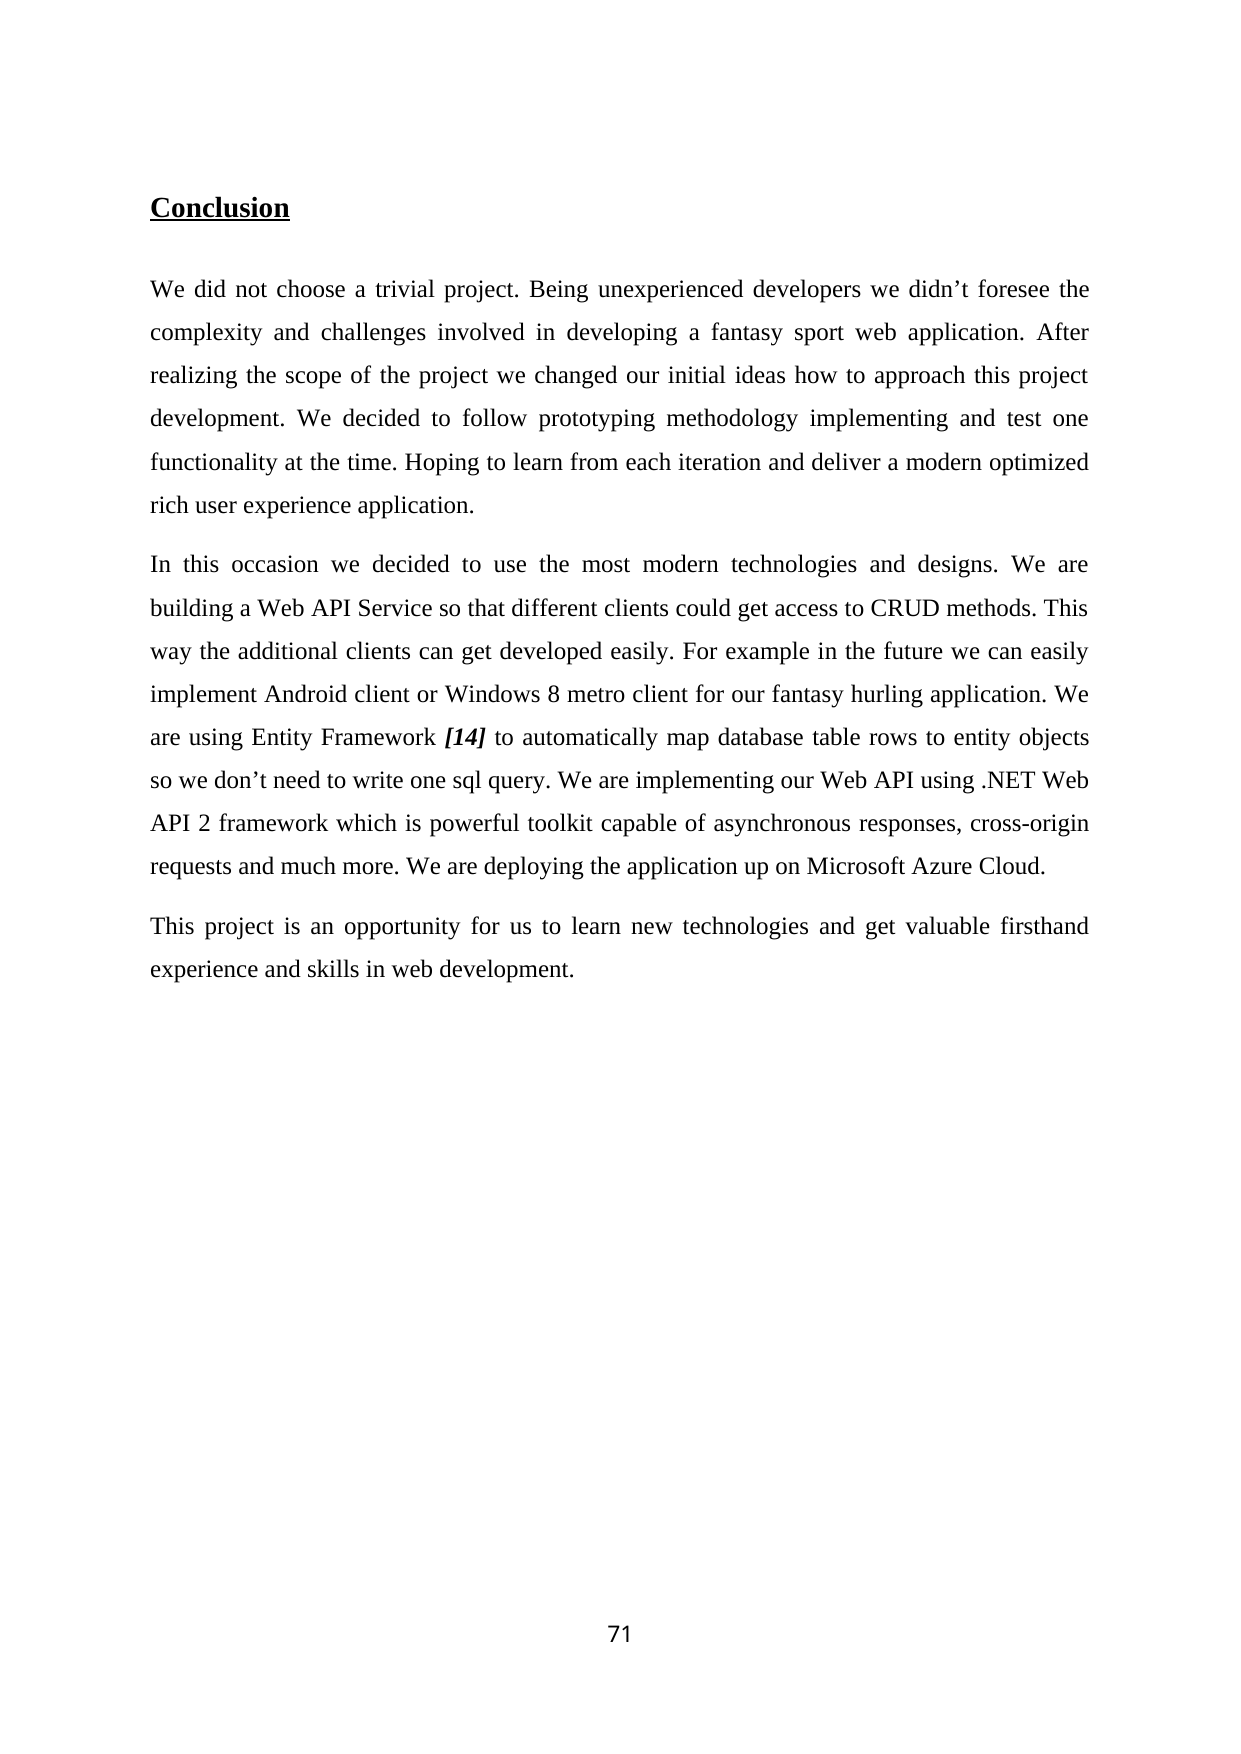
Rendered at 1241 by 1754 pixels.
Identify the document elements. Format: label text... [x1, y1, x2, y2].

text We did not choose a trivial project. Being unexperienced developers we didn’t foresee the complexity and challenges involved in developing a fantasy sport web application. After realizing the scope of the project we changed our initial ideas how to approach this project development. We decided to follow prototyping methodology implementing and test one functionality at the time. Hoping to learn from each iteration and deliver a modern optimized rich user experience application. [150, 274, 1090, 518]
text This project is an opportunity for us to learn new technologies and get valuable firsthand experience and skills in web development. [150, 911, 1090, 983]
text In this occasion we decided to use the most modern technologies and designs. We are building a Web API Service so that different clients could get access to CRUD methods. This way the additional clients can get developed easily. For example in the future we can easily implement Android client or Windows 8 metro client for our fantasy hurling application. We are using Entity Framework [14] to automatically map database table rows to entity objects so we don’t need to write one sql query. We are implementing our Web API using .NET Web API 2 framework which is powerful toolkit capable of asynchronous responses, cross-origin requests and much more. We are deploying the application up on Microsoft Azure Cloud. [150, 549, 1090, 880]
subtitle Conclusion [150, 190, 1090, 224]
